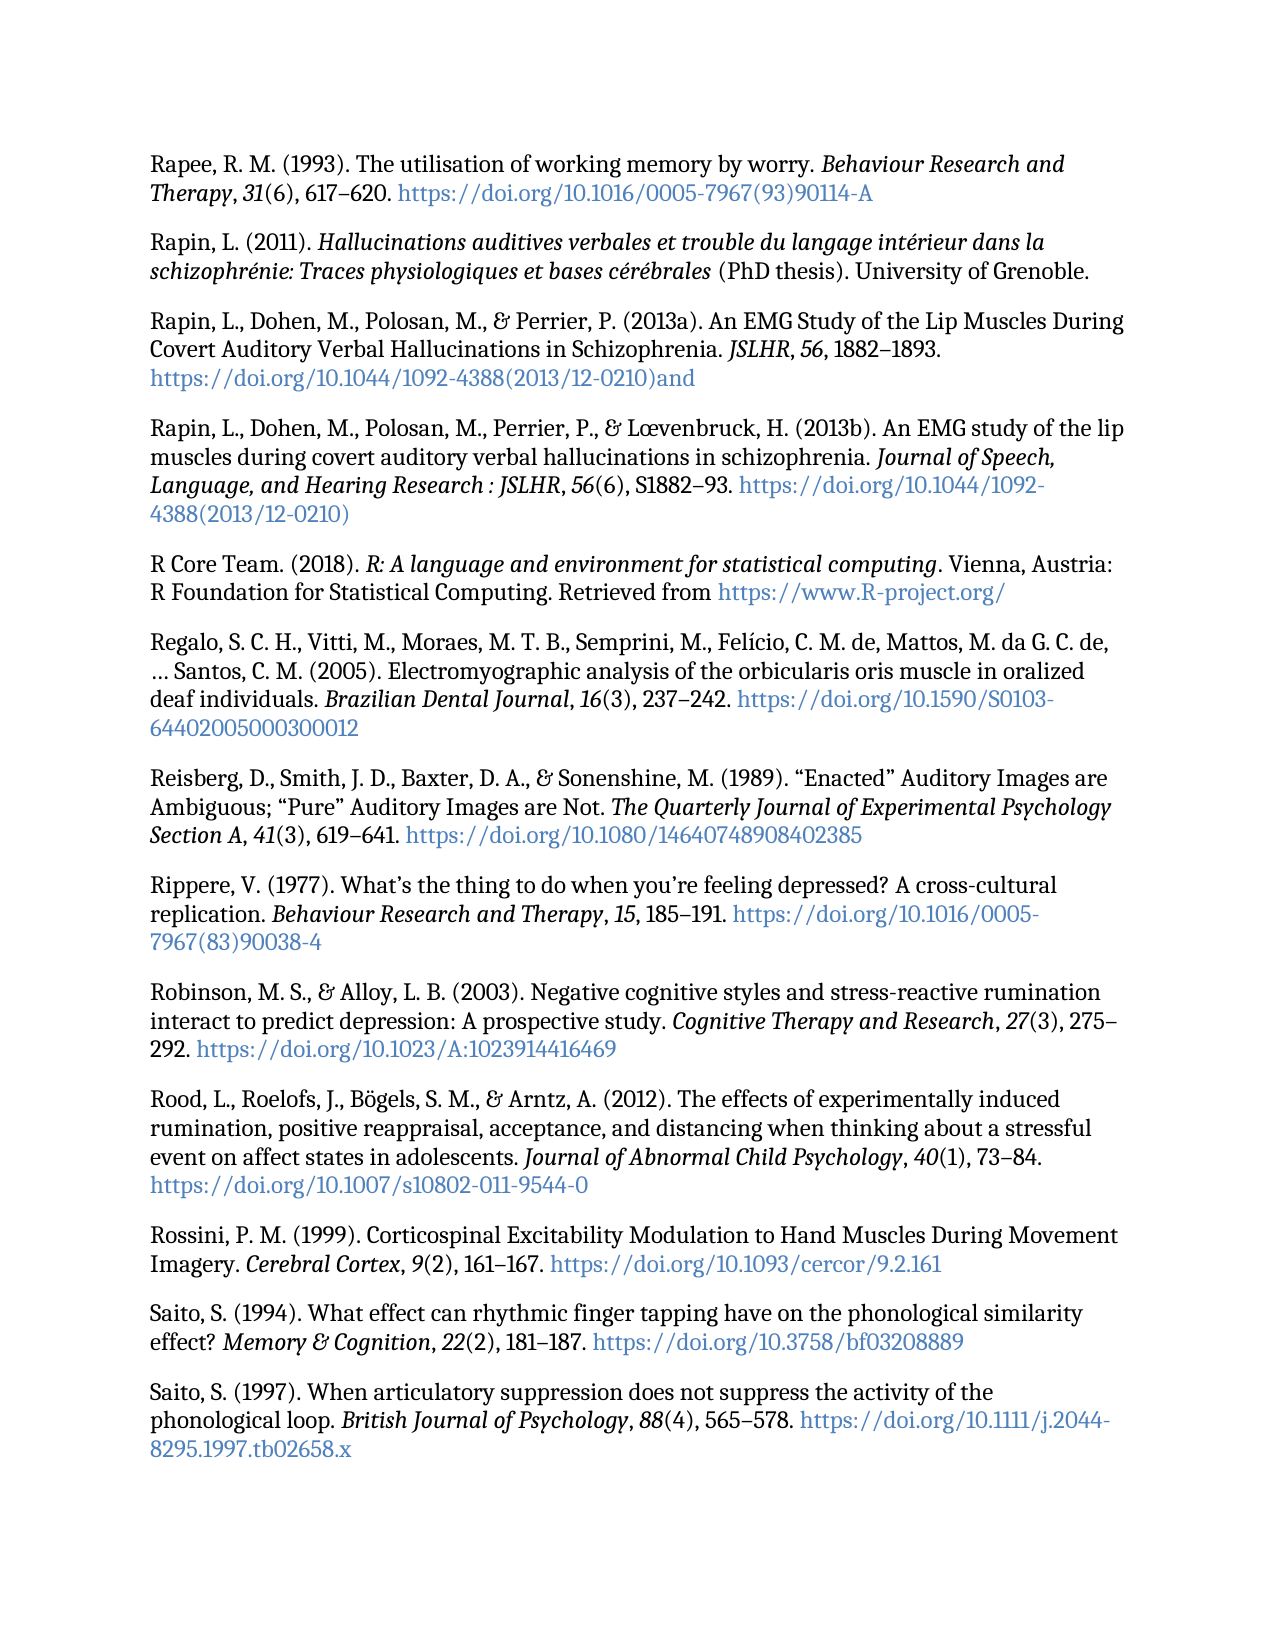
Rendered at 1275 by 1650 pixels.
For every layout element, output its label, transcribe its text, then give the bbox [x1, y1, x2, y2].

text Saito, S. (1994). What effect can rhythmic finger tapping have on the phonological similarity effect? Memory & Cognition, 22(2), 181–187. https://doi.org/10.3758/bf03208889 [150, 1299, 1125, 1357]
text R Core Team. (2018). R: A language and environment for statistical computing. Vienna, Austria: R Foundation for Statistical Computing. Retrieved from https://www.R-project.org/ [150, 549, 1125, 607]
text Rood, L., Roelofs, J., Bögels, S. M., & Arntz, A. (2012). The effects of experimentally induced rumination, positive reappraisal, acceptance, and distancing when thinking about a stressful event on affect states in adolescents. Journal of Abnormal Child Psychology, 40(1), 73–84. https://doi.org/10.1007/s10802-011-9544-0 [150, 1085, 1125, 1200]
text Robinson, M. S., & Alloy, L. B. (2003). Negative cognitive styles and stress-reactive rumination interact to predict depression: A prospective study. Cognitive Therapy and Research, 27(3), 275–292. https://doi.org/10.1023/A:1023914416469 [150, 978, 1125, 1064]
text Reisberg, D., Smith, J. D., Baxter, D. A., & Sonenshine, M. (1989). “Enacted” Auditory Images are Ambiguous; “Pure” Auditory Images are Not. The Quarterly Journal of Experimental Psychology Section A, 41(3), 619–641. https://doi.org/10.1080/14640748908402385 [150, 764, 1125, 850]
text Rapin, L., Dohen, M., Polosan, M., Perrier, P., & Lœvenbruck, H. (2013b). An EMG study of the lip muscles during covert auditory verbal hallucinations in schizophrenia. Journal of Speech, Language, and Hearing Research : JSLHR, 56(6), S1882–93. https://doi.org/10.1044/1092-4388(2013/12-0210) [150, 414, 1125, 529]
text Rossini, P. M. (1999). Corticospinal Excitability Modulation to Hand Muscles During Movement Imagery. Cerebral Cortex, 9(2), 161–167. https://doi.org/10.1093/cercor/9.2.161 [150, 1221, 1125, 1278]
text Regalo, S. C. H., Vitti, M., Moraes, M. T. B., Semprini, M., Felício, C. M. de, Mattos, M. da G. C. de, … Santos, C. M. (2005). Electromyographic analysis of the orbicularis oris muscle in oralized deaf individuals. Brazilian Dental Journal, 16(3), 237–242. https://doi.org/10.1590/S0103-64402005000300012 [150, 628, 1125, 743]
text Rippere, V. (1977). What’s the thing to do when you’re feeling depressed? A cross-cultural replication. Behaviour Research and Therapy, 15, 185–191. https://doi.org/10.1016/0005-7967(83)90038-4 [150, 871, 1125, 957]
text Rapin, L., Dohen, M., Polosan, M., & Perrier, P. (2013a). An EMG Study of the Lip Muscles During Covert Auditory Verbal Hallucinations in Schizophrenia. JSLHR, 56, 1882–1893. https://doi.org/10.1044/1092-4388(2013/12-0210)and [150, 307, 1125, 393]
text Saito, S. (1997). When articulatory suppression does not suppress the activity of the phonological loop. British Journal of Psychology, 88(4), 565–578. https://doi.org/10.1111/j.2044-8295.1997.tb02658.x [150, 1377, 1125, 1464]
text Rapin, L. (2011). Hallucinations auditives verbales et trouble du langage intérieur dans la schizophrénie: Traces physiologiques et bases cérébrales (PhD thesis). University of Grenoble. [150, 228, 1125, 286]
text Rapee, R. M. (1993). The utilisation of working memory by worry. Behaviour Research and Therapy, 31(6), 617–620. https://doi.org/10.1016/0005-7967(93)90114-A [150, 150, 1125, 207]
